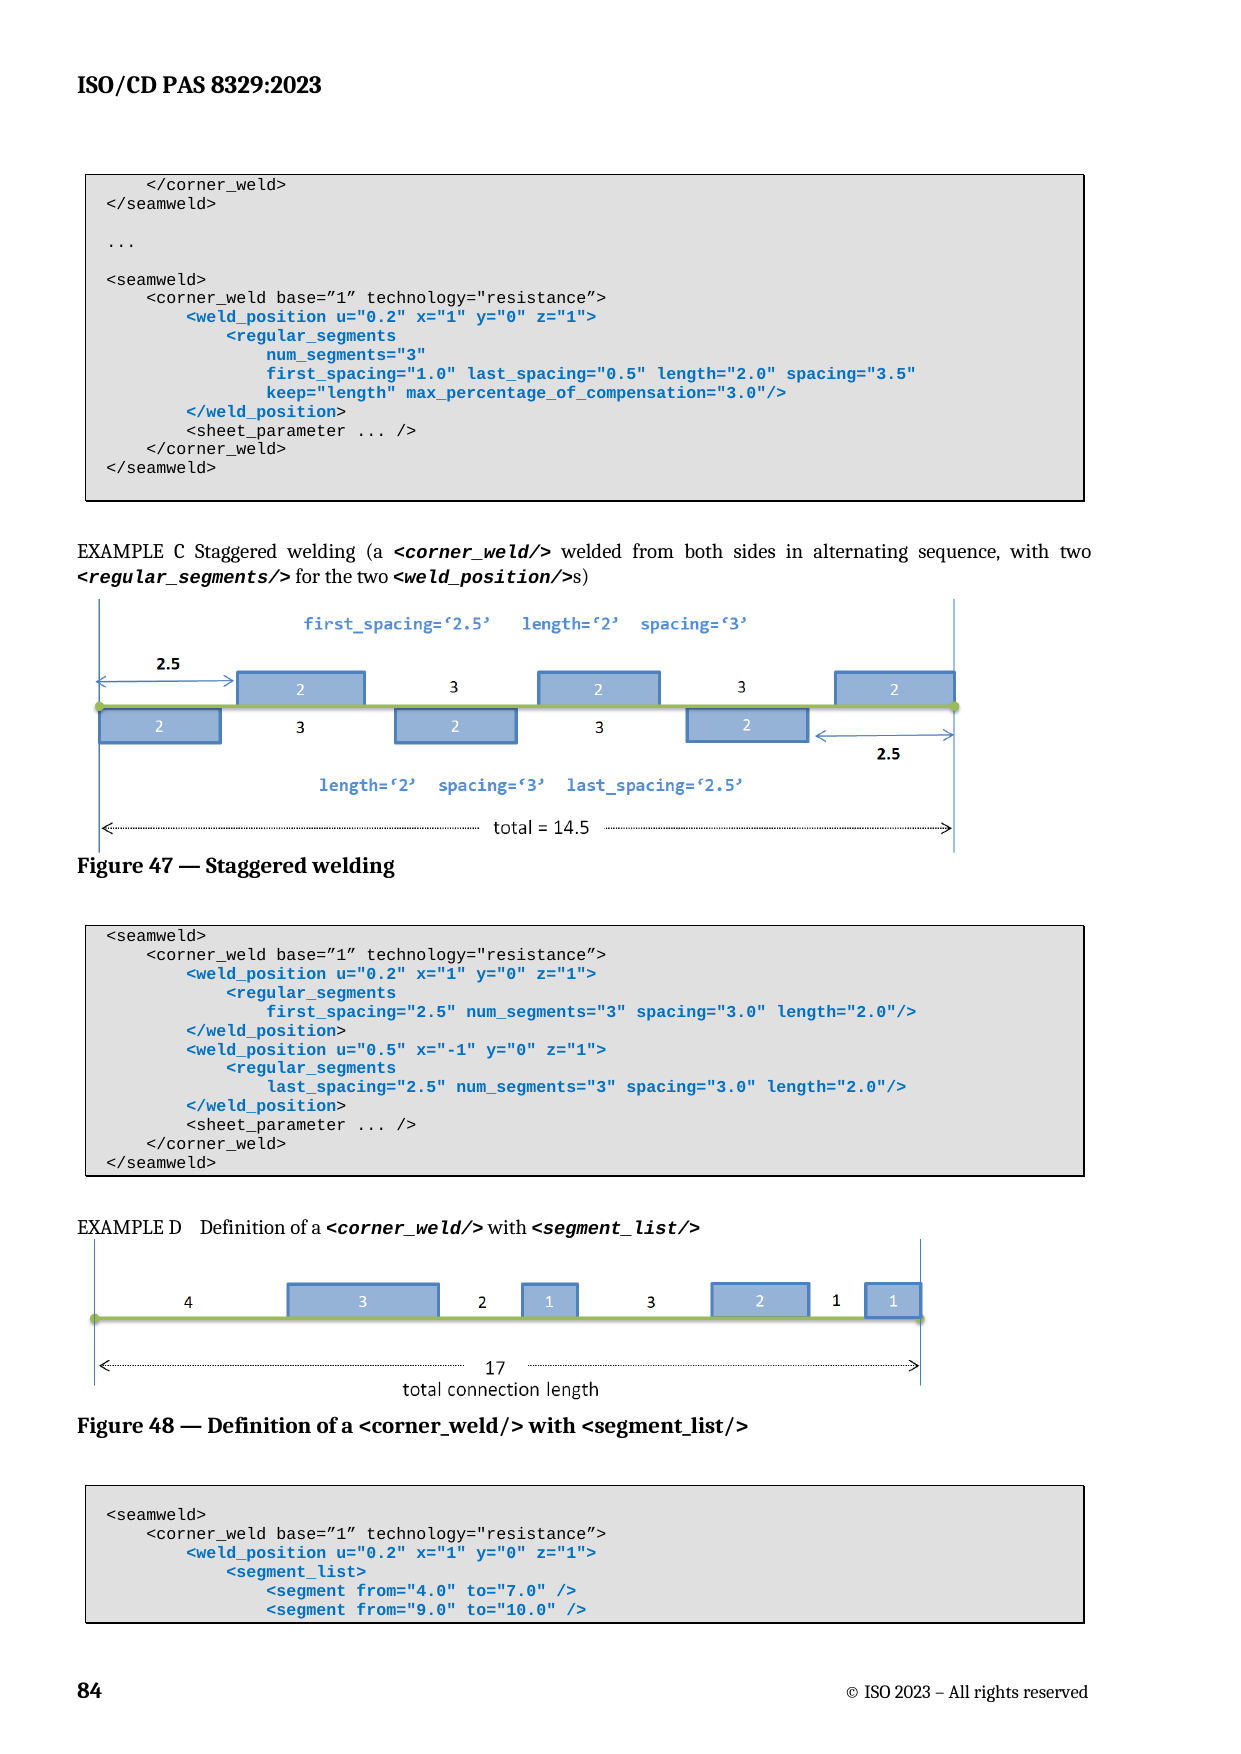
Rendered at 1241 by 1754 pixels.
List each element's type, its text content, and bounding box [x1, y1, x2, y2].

text <corner_weld base=”1” technology="resistance”> [86, 944, 1083, 962]
text </weld_position> [86, 1019, 1083, 1038]
text <seamweld> [86, 268, 1083, 287]
text <weld_position u="0.2" x="1" y="0" z="1"> [86, 962, 1083, 981]
text <regular_segments [86, 1057, 1083, 1076]
text </seamweld> [86, 1151, 1083, 1175]
text </seamweld> [86, 457, 1083, 476]
text <sheet_parameter ... /> [86, 1113, 1083, 1132]
text <seamweld> [86, 1504, 1083, 1523]
text <weld_position u="0.2" x="1" y="0" z="1"> [86, 1541, 1083, 1560]
text first_spacing="1.0" last_spacing="0.5" length="2.0" spacing="3.5" [86, 362, 1083, 381]
text <regular_segments [86, 981, 1083, 1000]
text <segment_list> [86, 1560, 1083, 1579]
text <weld_position u="0.2" x="1" y="0" z="1"> [86, 306, 1083, 325]
text </corner_weld> [86, 1132, 1083, 1151]
text keep="length" max_percentage_of_compensation="3.0"/> [86, 381, 1083, 400]
text </corner_weld> [86, 438, 1083, 457]
text <seamweld> [86, 926, 1083, 944]
text <regular_segments [86, 325, 1083, 343]
text </weld_position> [86, 1094, 1083, 1113]
text last_spacing="2.5" num_segments="3" spacing="3.0" length="2.0"/> [86, 1076, 1083, 1094]
text num_segments="3" [86, 343, 1083, 362]
text <segment from="9.0" to="10.0" /> [86, 1598, 1083, 1622]
picture [76, 1239, 946, 1413]
text Figure 48 — Definition of a <corner_weld/> with <segment_list/> [77, 1413, 1092, 1439]
text Figure 47 — Staggered welding [77, 853, 1092, 879]
text <segment from="4.0" to="7.0" /> [86, 1579, 1083, 1598]
text </seamweld> [86, 193, 1083, 212]
picture [76, 589, 981, 853]
text ... [86, 230, 1083, 249]
text EXAMPLE D Definition of a <corner_weld/> with <segment_list/> [77, 1215, 1092, 1240]
text <weld_position u="0.5" x="-1" y="0" z="1"> [86, 1038, 1083, 1057]
text first_spacing="2.5" num_segments="3" spacing="3.0" length="2.0"/> [86, 1000, 1083, 1019]
text </weld_position> [86, 400, 1083, 419]
text </corner_weld> [86, 175, 1083, 193]
text EXAMPLE C Staggered welding (a <corner_weld/> welded from both sides in alternating sequence, with two <regular_segments/> for the two <weld_position/>s) [77, 539, 1092, 589]
text <corner_weld base=”1” technology="resistance”> [86, 287, 1083, 306]
text <corner_weld base=”1” technology="resistance”> [86, 1523, 1083, 1541]
text <sheet_parameter ... /> [86, 419, 1083, 438]
